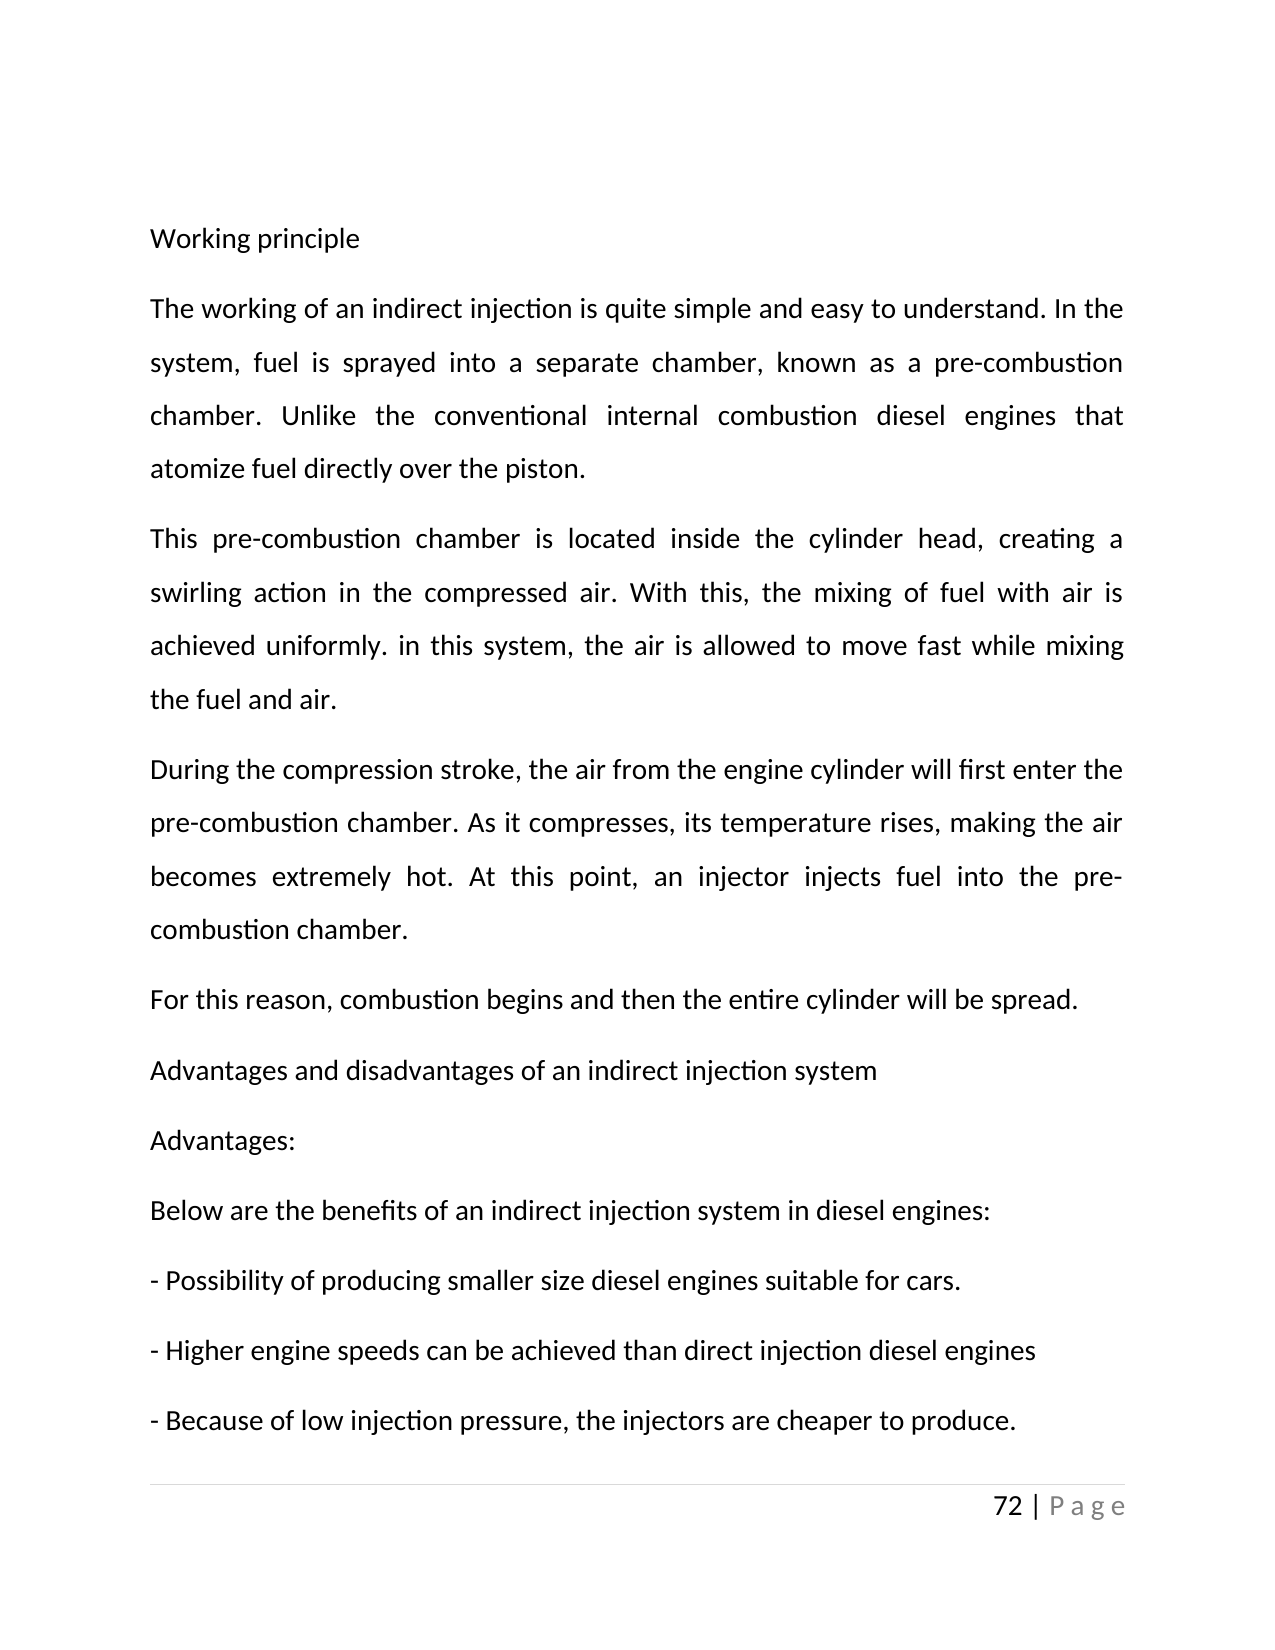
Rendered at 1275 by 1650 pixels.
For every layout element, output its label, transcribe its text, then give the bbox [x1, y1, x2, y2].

text The working of an indirect injection is quite simple and easy to understand. In the system, fuel is sprayed into a separate chamber, known as a pre-combustion chamber. Unlike the conventional internal combustion diesel engines that atomize fuel directly over the piston. [150, 290, 1125, 486]
text Advantages and disadvantages of an indirect injection system [150, 1052, 1125, 1087]
text - Higher engine speeds can be achieved than direct injection diesel engines [150, 1332, 1125, 1368]
text For this reason, combustion begins and then the entire cylinder will be spread. [150, 981, 1125, 1017]
text - Because of low injection pressure, the injectors are cheaper to produce. [150, 1402, 1125, 1438]
text During the compression stroke, the air from the engine cylinder will first enter the pre-combustion chamber. As it compresses, its temperature rises, making the air becomes extremely hot. At this point, an injector injects fuel into the pre-combustion chamber. [150, 751, 1125, 947]
text This pre-combustion chamber is located inside the cylinder head, creating a swirling action in the compressed air. With this, the mixing of fuel with air is achieved uniformly. in this system, the air is allowed to move fast while mixing the fuel and air. [150, 521, 1125, 717]
text Advantages: [150, 1122, 1125, 1157]
text Below are the benefits of an indirect injection system in diesel engines: [150, 1192, 1125, 1227]
text - Possibility of producing smaller size diesel engines suitable for cars. [150, 1262, 1125, 1297]
text Working principle [150, 220, 1125, 256]
